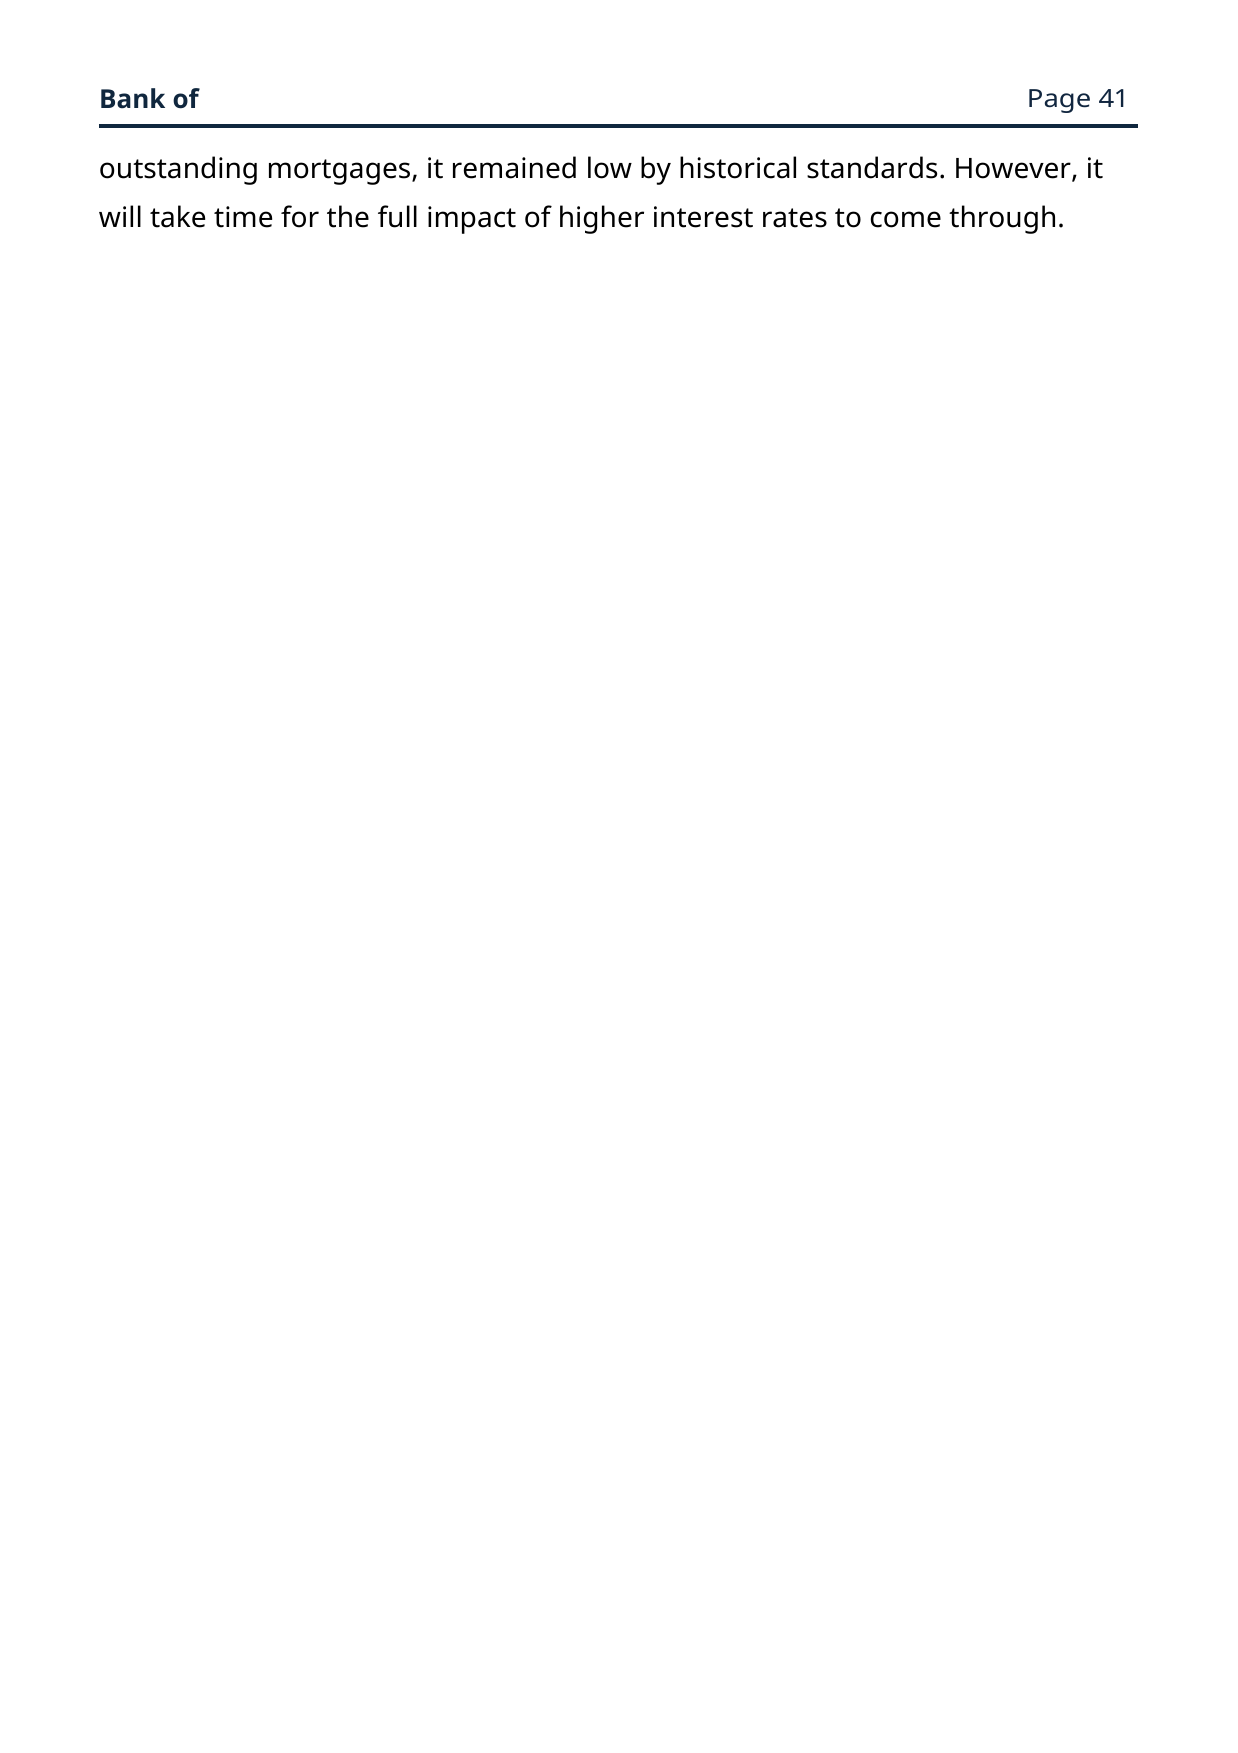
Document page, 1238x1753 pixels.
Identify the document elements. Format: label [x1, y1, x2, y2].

text [99, 148, 1134, 236]
